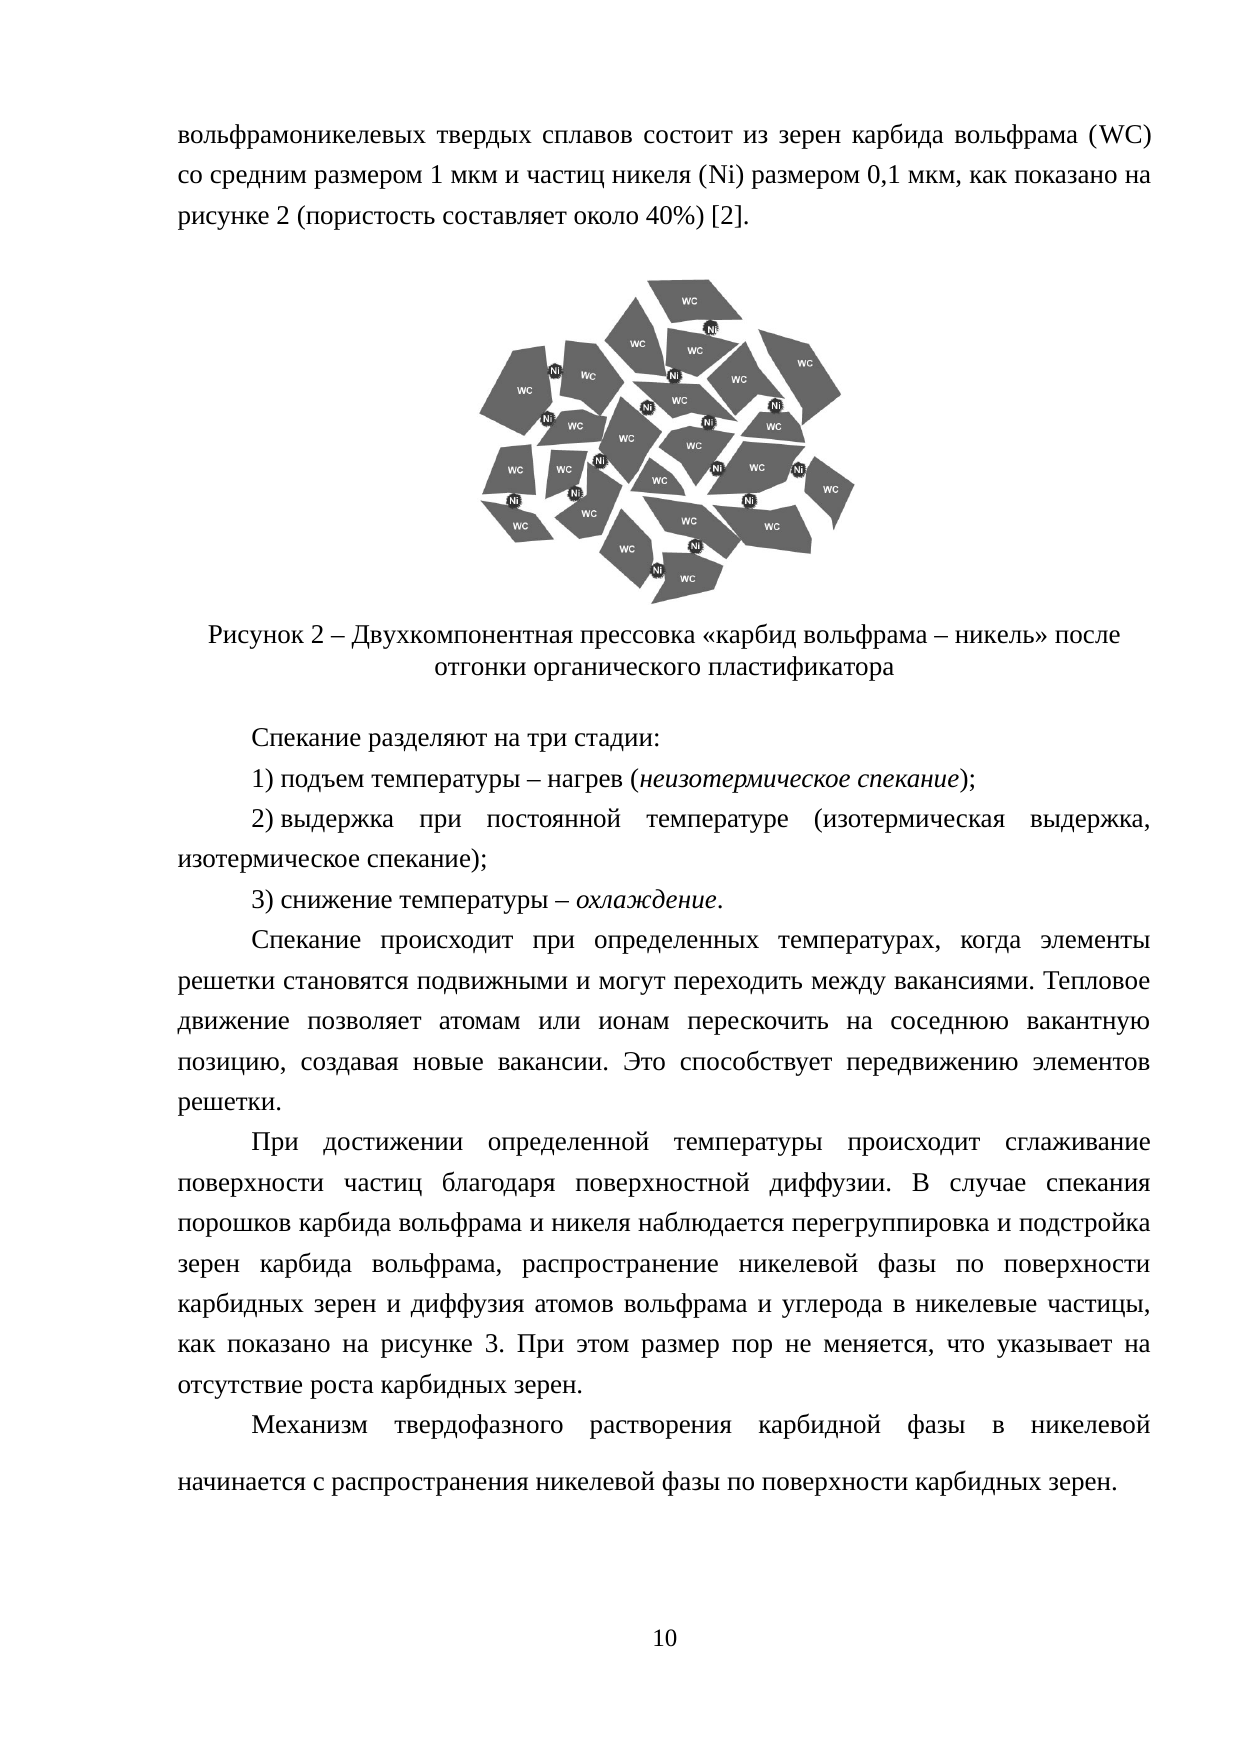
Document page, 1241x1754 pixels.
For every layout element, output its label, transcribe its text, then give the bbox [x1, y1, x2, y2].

text 3) снижение температуры – охлаждение. [177, 883, 1152, 914]
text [177, 118, 1152, 230]
text Спекание разделяют на три стадии: [177, 721, 1152, 752]
text Спекание происходит при определенных температурах, когда элементы решетки становятся подвижными и могут переходить между вакансиями. Тепловое движение позволяет атомам или ионам перескочить на соседнюю вакантную позицию, создавая новые вакансии. Это способствует передвижению элементов решетки. [177, 923, 1152, 1116]
text 2) выдержка при постоянной температуре (изотермическая выдержка, изотермическое спекание); [177, 802, 1152, 874]
text 1) подъем температуры – нагрев (неизотермическое спекание); [177, 762, 1152, 793]
picture [473, 279, 855, 605]
text Механизм твердофазного растворения карбидной фазы в никелевой начинается с распространения никелевой фазы по поверхности карбидных зерен. [177, 1408, 1152, 1499]
text При достижении определенной температуры происходит сглаживание поверхности частиц благодаря поверхностной диффузии. В случае спекания порошков карбида вольфрама и никеля наблюдается перегруппировка и подстройка зерен карбида вольфрама, распространение никелевой фазы по поверхности карбидных зерен и диффузия атомов вольфрама и углерода в никелевые частицы, как показано на рисунке 3. При этом размер пор не меняется, что указывает на отсутствие роста карбидных зерен. [177, 1125, 1152, 1399]
text Рисунок 2 – Двухкомпонентная прессовка «карбид вольфрама – никель» после отгонки органического пластификатора [177, 618, 1152, 681]
